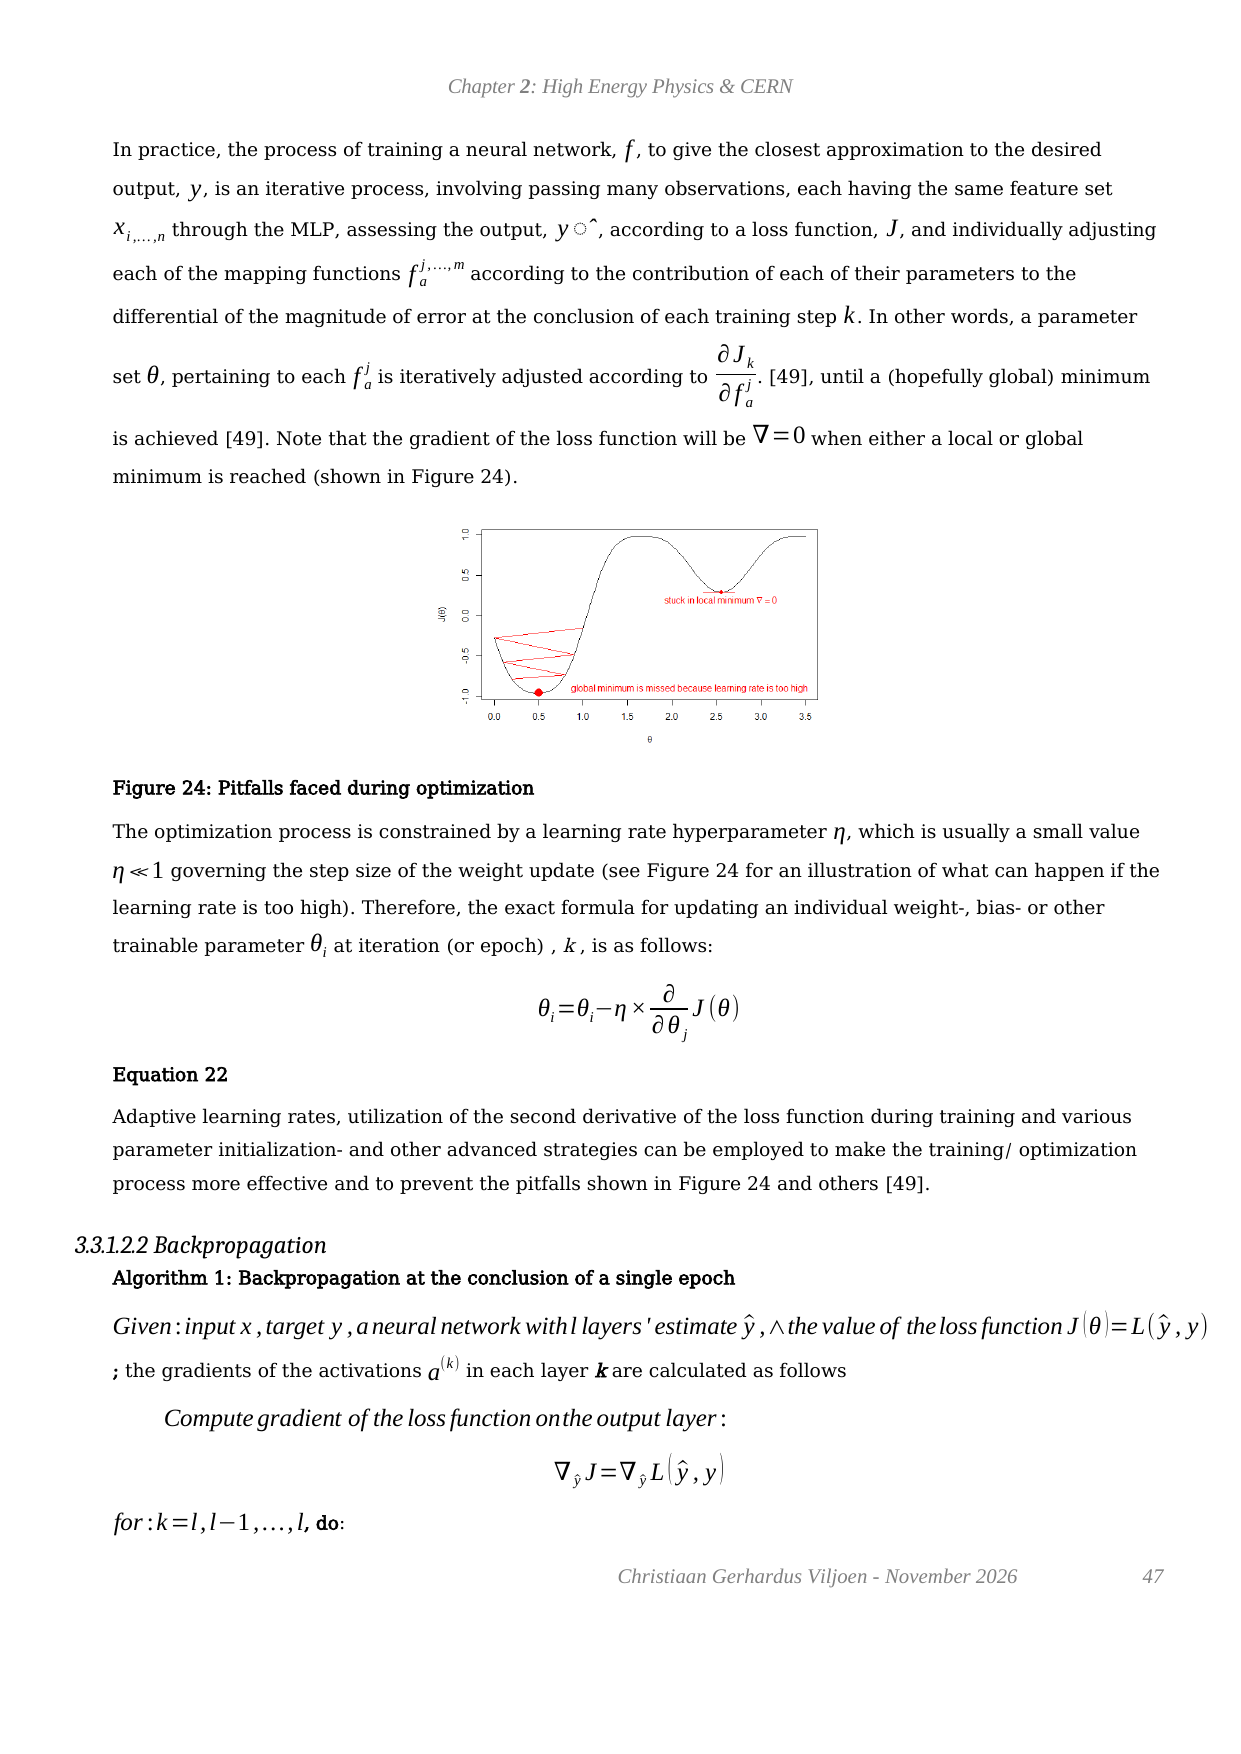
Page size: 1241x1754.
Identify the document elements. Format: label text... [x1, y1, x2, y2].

text Adaptive learning rates, utilization of the second derivative of the loss function during training and various parameter initialization- and other advanced strategies can be employed to make the training/ optimization process more effective and to prevent the pitfalls shown in Figure 24 and others . [112, 1104, 1165, 1194]
picture [436, 506, 841, 756]
text Figure 24: Pitfalls faced during optimization [112, 776, 1165, 798]
text Algorithm 1: Backpropagation at the conclusion of a single epoch [112, 1266, 1165, 1288]
subtitle Backpropagation [75, 1231, 1165, 1259]
text In practice, the process of training a neural network, , to give the closest approximation to the desired output, , is an iterative process, involving passing many observations, each having the same feature set through the MLP, assessing the output, , according to a loss function, , and individually adjusting each of the mapping functions according to the contribution of each of their parameters to the differential of the magnitude of error at the conclusion of each training step . In other words, a parameter set , pertaining to each is iteratively adjusted according to ., until a (hopefully global) minimum is achieved . Note that the gradient of the loss function will be when either a local or global minimum is reached (shown in Figure 24). [112, 135, 1165, 487]
text , do: [112, 1508, 1165, 1536]
text Equation 22 [112, 1062, 1165, 1085]
text The optimization process is constrained by a learning rate hyperparameter , which is usually a small value governing the step size of the weight update (see Figure 24 for an illustration of what can happen if the learning rate is too high). Therefore, the exact formula for updating an individual weight-, bias- or other trainable parameter at iteration (or epoch) , k , is as follows: [112, 818, 1165, 961]
text ; the gradients of the activations in each layer k are calculated as follows [112, 1308, 1165, 1386]
